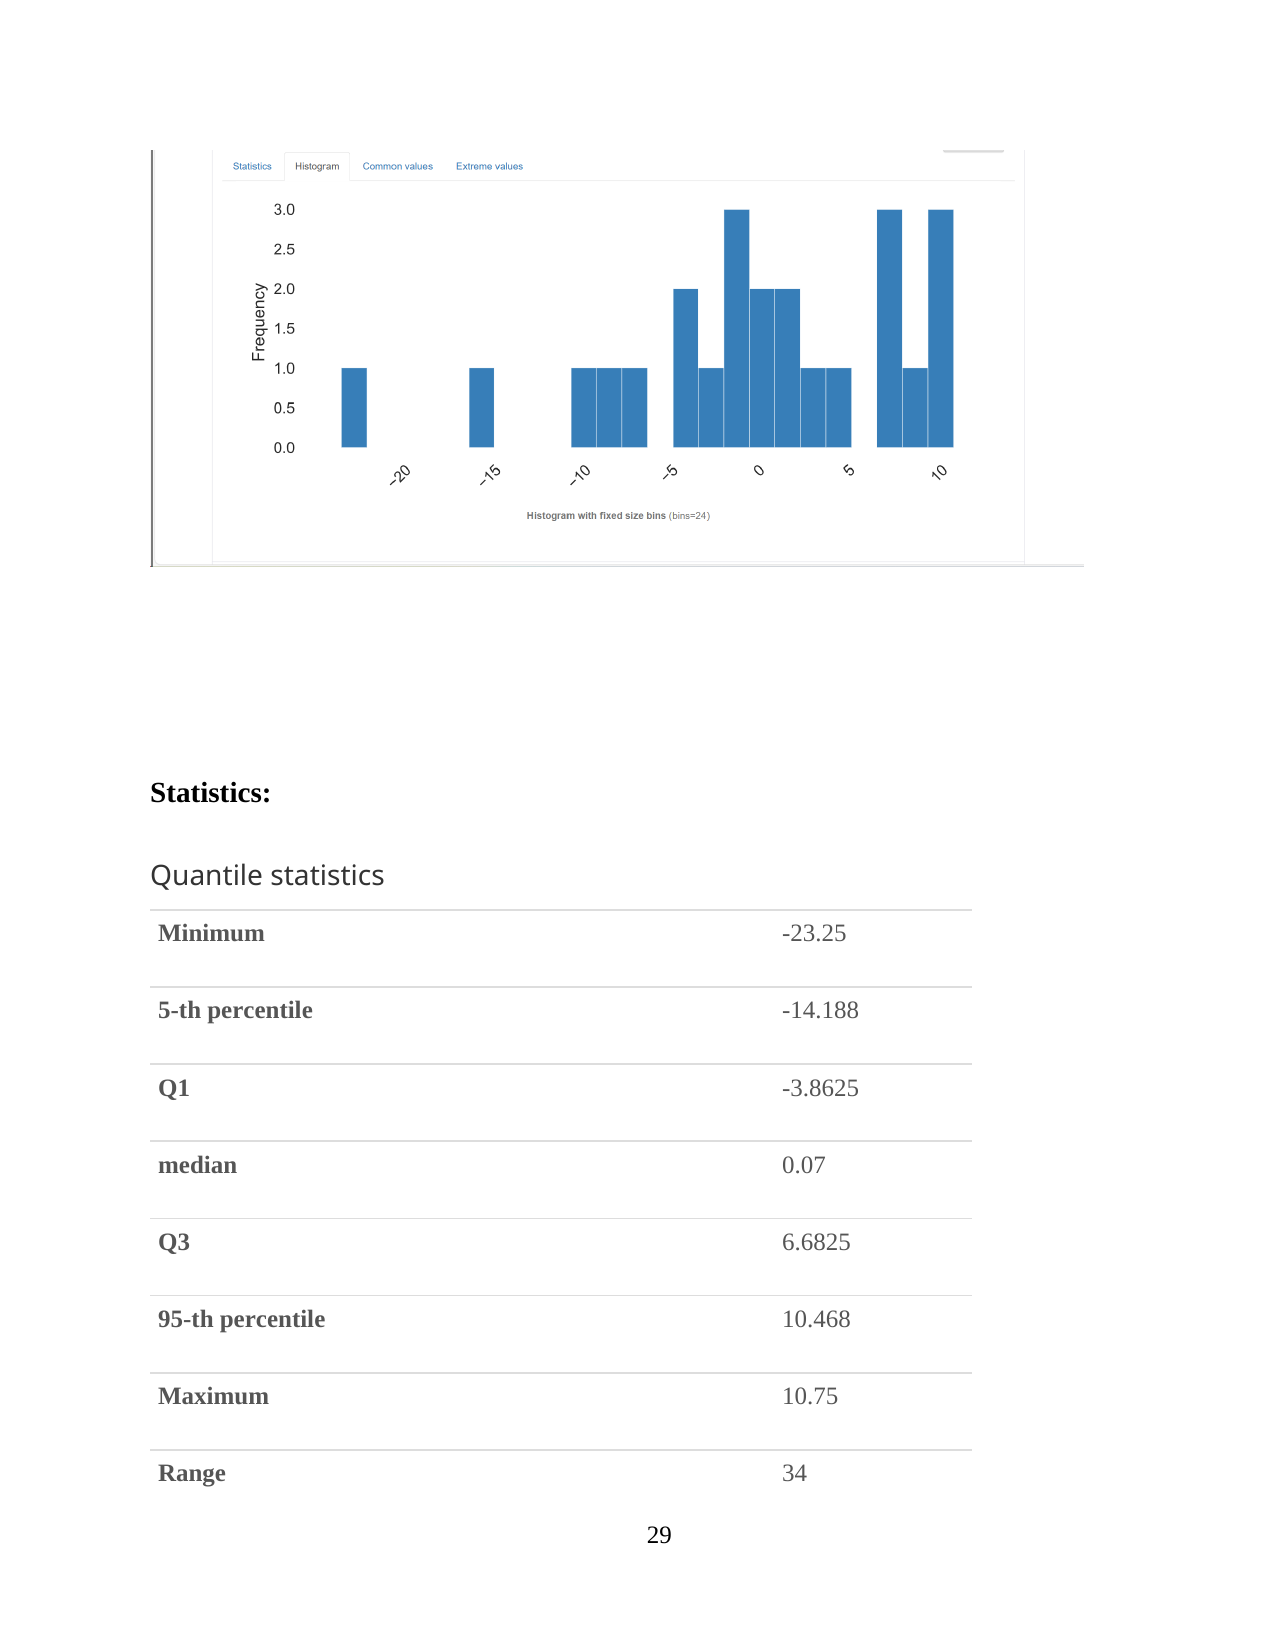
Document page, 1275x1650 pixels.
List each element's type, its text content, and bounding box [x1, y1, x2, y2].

table_cell 10.468 [774, 1296, 972, 1372]
text Statistics: [150, 775, 1125, 809]
table_cell 5-th percentile [150, 988, 774, 1063]
table_cell Q3 [150, 1219, 774, 1295]
table_cell 0.07 [774, 1142, 972, 1218]
table_cell 95-th percentile [150, 1296, 774, 1372]
table_cell 6.6825 [774, 1219, 972, 1295]
table_cell Q1 [150, 1065, 774, 1140]
table_cell Maximum [150, 1374, 774, 1449]
table_cell Range [150, 1451, 774, 1495]
table_cell -14.188 [774, 988, 972, 1063]
text Quantile statistics [150, 855, 1125, 893]
table_cell 34 [774, 1451, 972, 1495]
table_header Minimum [150, 911, 774, 986]
table_cell -3.8625 [774, 1065, 972, 1140]
table_header -23.25 [774, 911, 972, 986]
picture [150, 150, 1084, 567]
table_cell 10.75 [774, 1374, 972, 1449]
table_cell median [150, 1142, 774, 1218]
